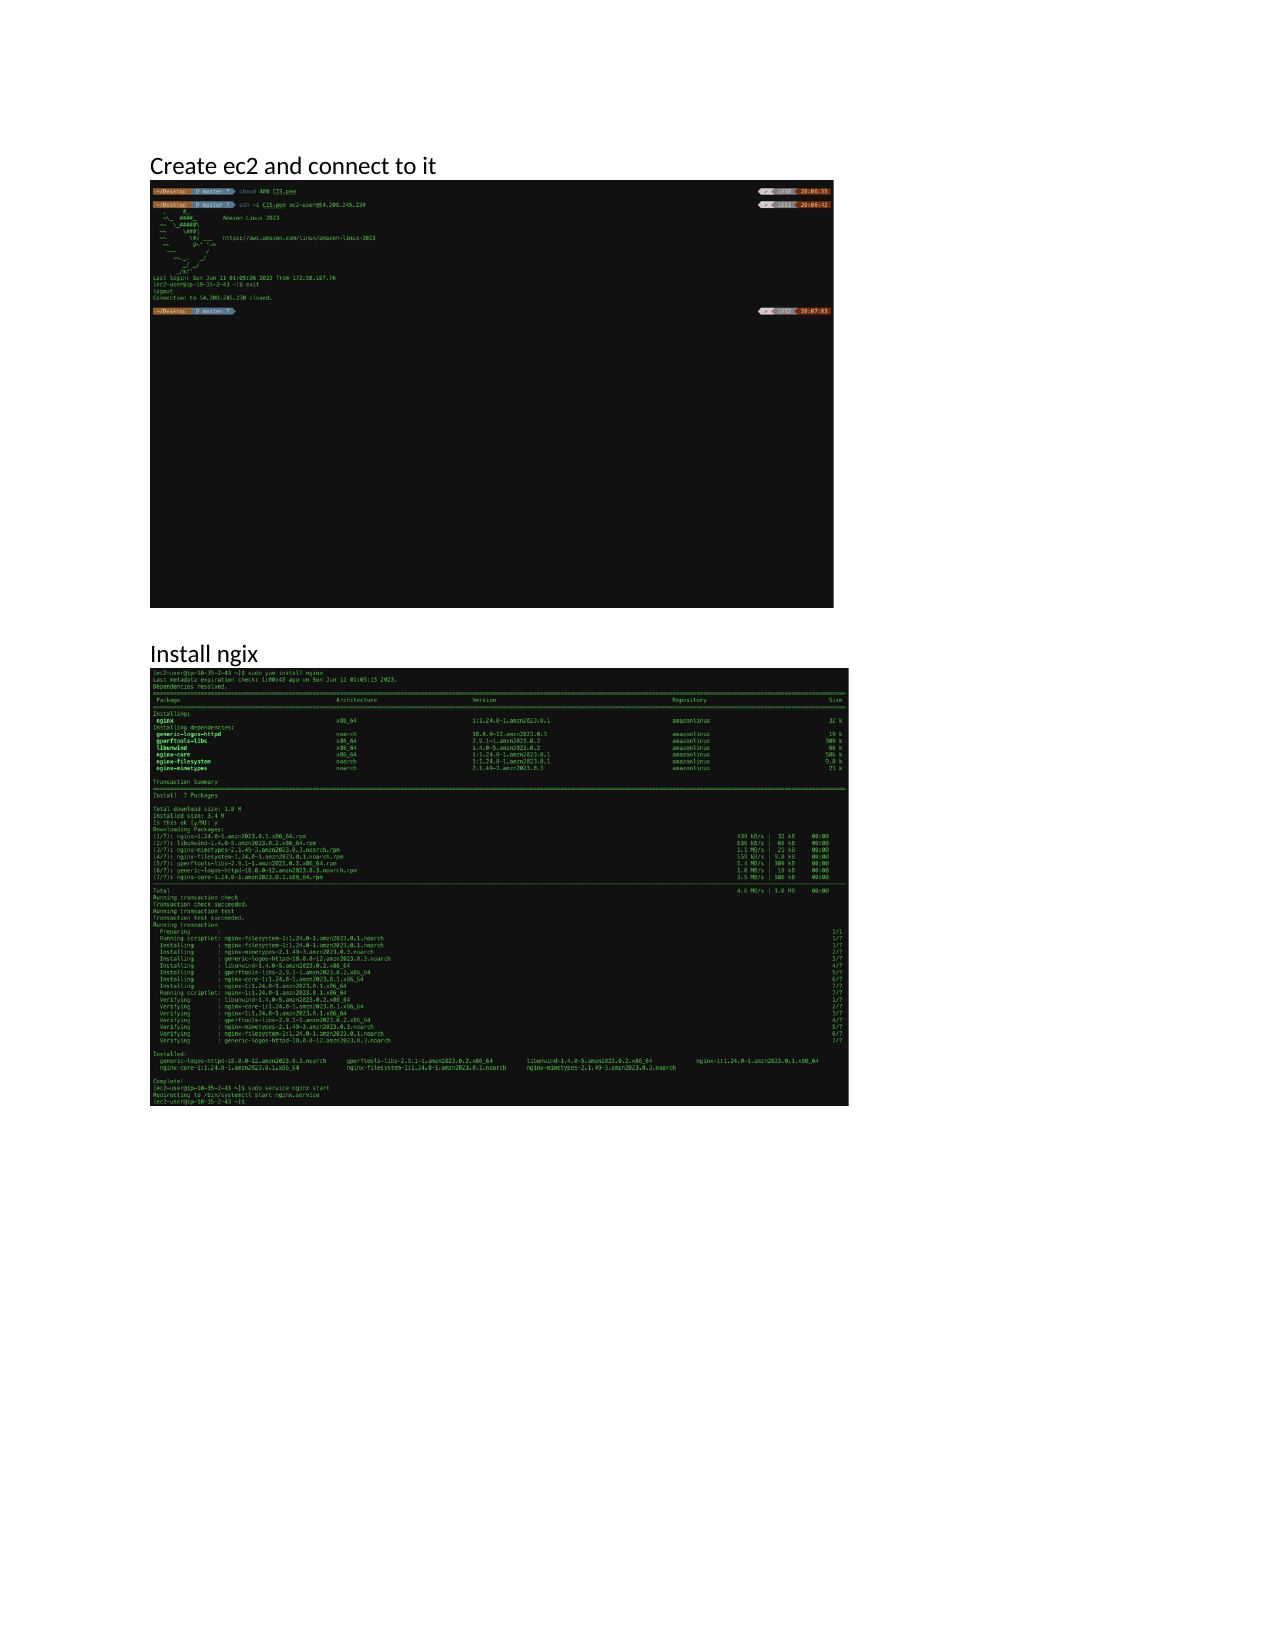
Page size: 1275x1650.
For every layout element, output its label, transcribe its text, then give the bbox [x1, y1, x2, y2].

text Create ec2 and connect to it [150, 150, 1125, 181]
picture [150, 668, 849, 1106]
picture [150, 180, 834, 608]
text Install ngix [150, 638, 1125, 669]
